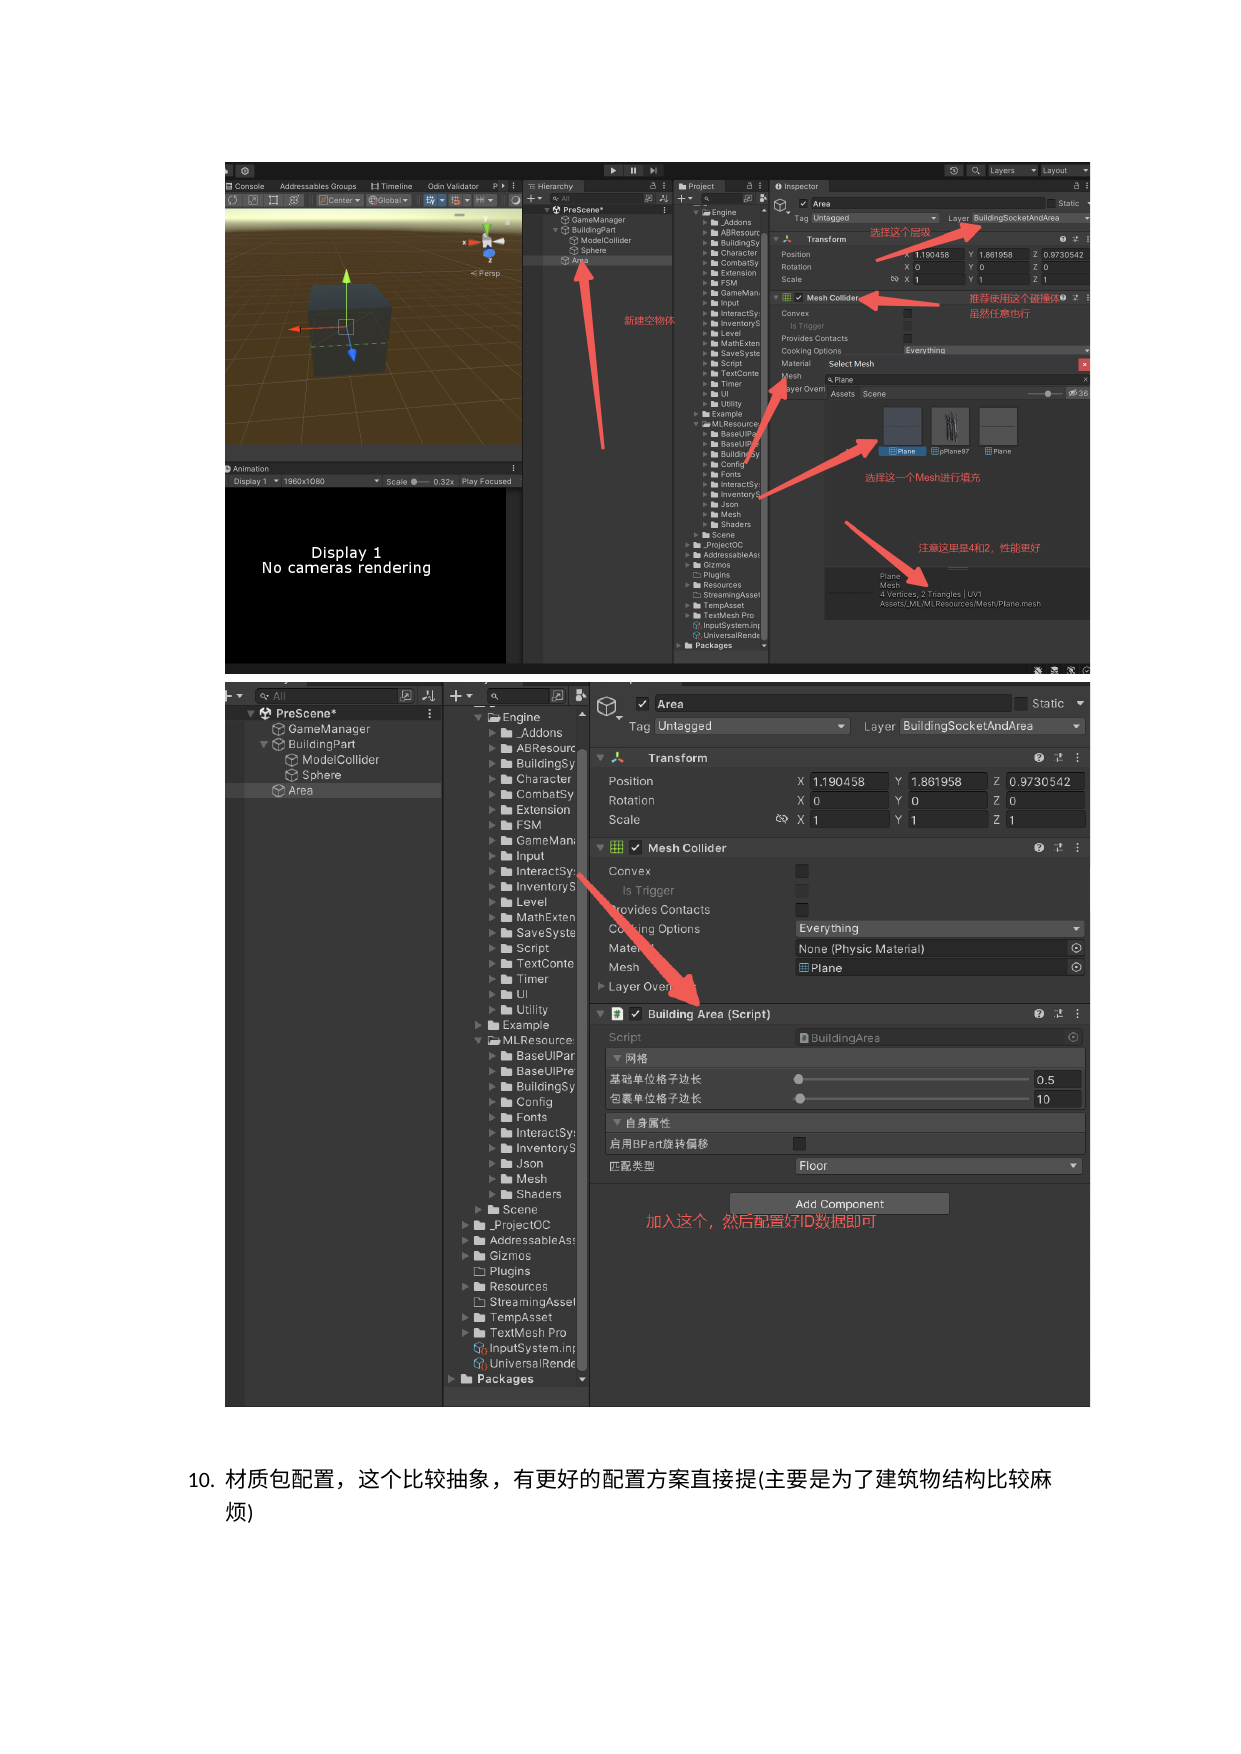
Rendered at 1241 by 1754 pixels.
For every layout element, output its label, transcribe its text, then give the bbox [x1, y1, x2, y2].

list 材质包配置，这个比较抽象，有更好的配置方案直接提(主要是为了建筑物结构比较麻烦) [187, 1462, 1053, 1527]
picture [225, 162, 1091, 674]
picture [225, 682, 1091, 1407]
